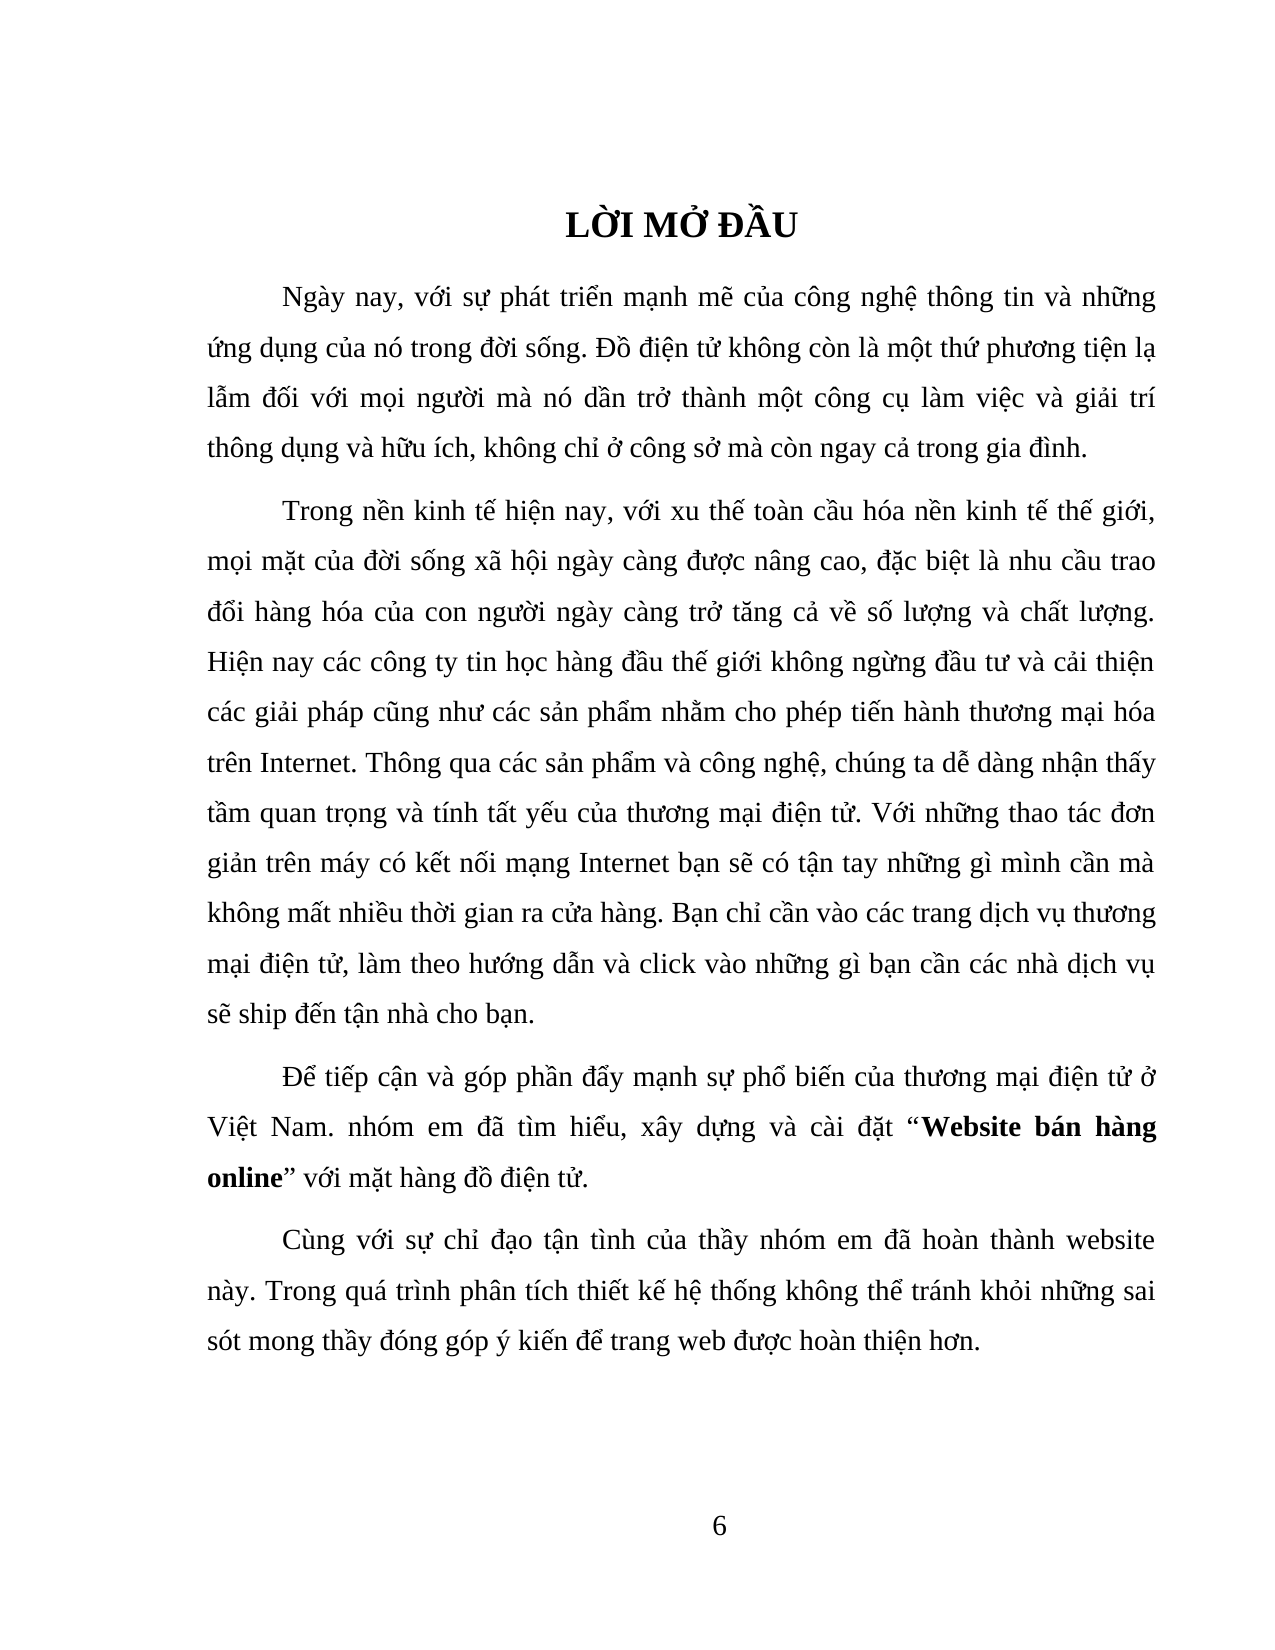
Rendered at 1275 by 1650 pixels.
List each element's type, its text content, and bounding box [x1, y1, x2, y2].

text Trong nền kinh tế hiện nay, với xu thế toàn cầu hóa nền kinh tế thế giới, mọi mặt của đời sống xã hội ngày càng được nâng cao, đặc biệt là nhu cầu trao đổi hàng hóa của con người ngày càng trở tăng cả về số lượng và chất lượng. Hiện nay các công ty tin học hàng đầu thế giới không ngừng đầu tư và cải thiện các giải pháp cũng như các sản phẩm nhằm cho phép tiến hành thương mại hóa trên Internet. Thông qua các sản phẩm và công nghệ, chúng ta dễ dàng nhận thấy tầm quan trọng và tính tất yếu của thương mại điện tử. Với những thao tác đơn giản trên máy có kết nối mạng Internet bạn sẽ có tận tay những gì mình cần mà không mất nhiều thời gian ra cửa hàng. Bạn chỉ cần vào các trang dịch vụ thương mại điện tử, làm theo hướng dẫn và click vào những gì bạn cần các nhà dịch vụ sẽ ship đến tận nhà cho bạn. [207, 493, 1157, 1030]
subtitle LỜI MỞ ĐẦU [207, 202, 1157, 245]
text Ngày nay, với sự phát triển mạnh mẽ của công nghệ thông tin và những ứng dụng của nó trong đời sống. Đồ điện tử không còn là một thứ phương tiện lạ lẫm đối với mọi người mà nó dần trở thành một công cụ làm việc và giải trí thông dụng và hữu ích, không chỉ ở công sở mà còn ngay cả trong gia đình. [207, 279, 1157, 464]
text Để tiếp cận và góp phần đẩy mạnh sự phổ biến của thương mại điện tử ở Việt Nam. nhóm em đã tìm hiểu, xây dựng và cài đặt “Website bán hàng online” với mặt hàng đồ điện tử. [207, 1059, 1157, 1193]
text Cùng với sự chỉ đạo tận tình của thầy nhóm em đã hoàn thành website này. Trong quá trình phân tích thiết kế hệ thống không thể tránh khỏi những sai sót mong thầy đóng góp ý kiến để trang web được hoàn thiện hơn. [207, 1222, 1157, 1357]
